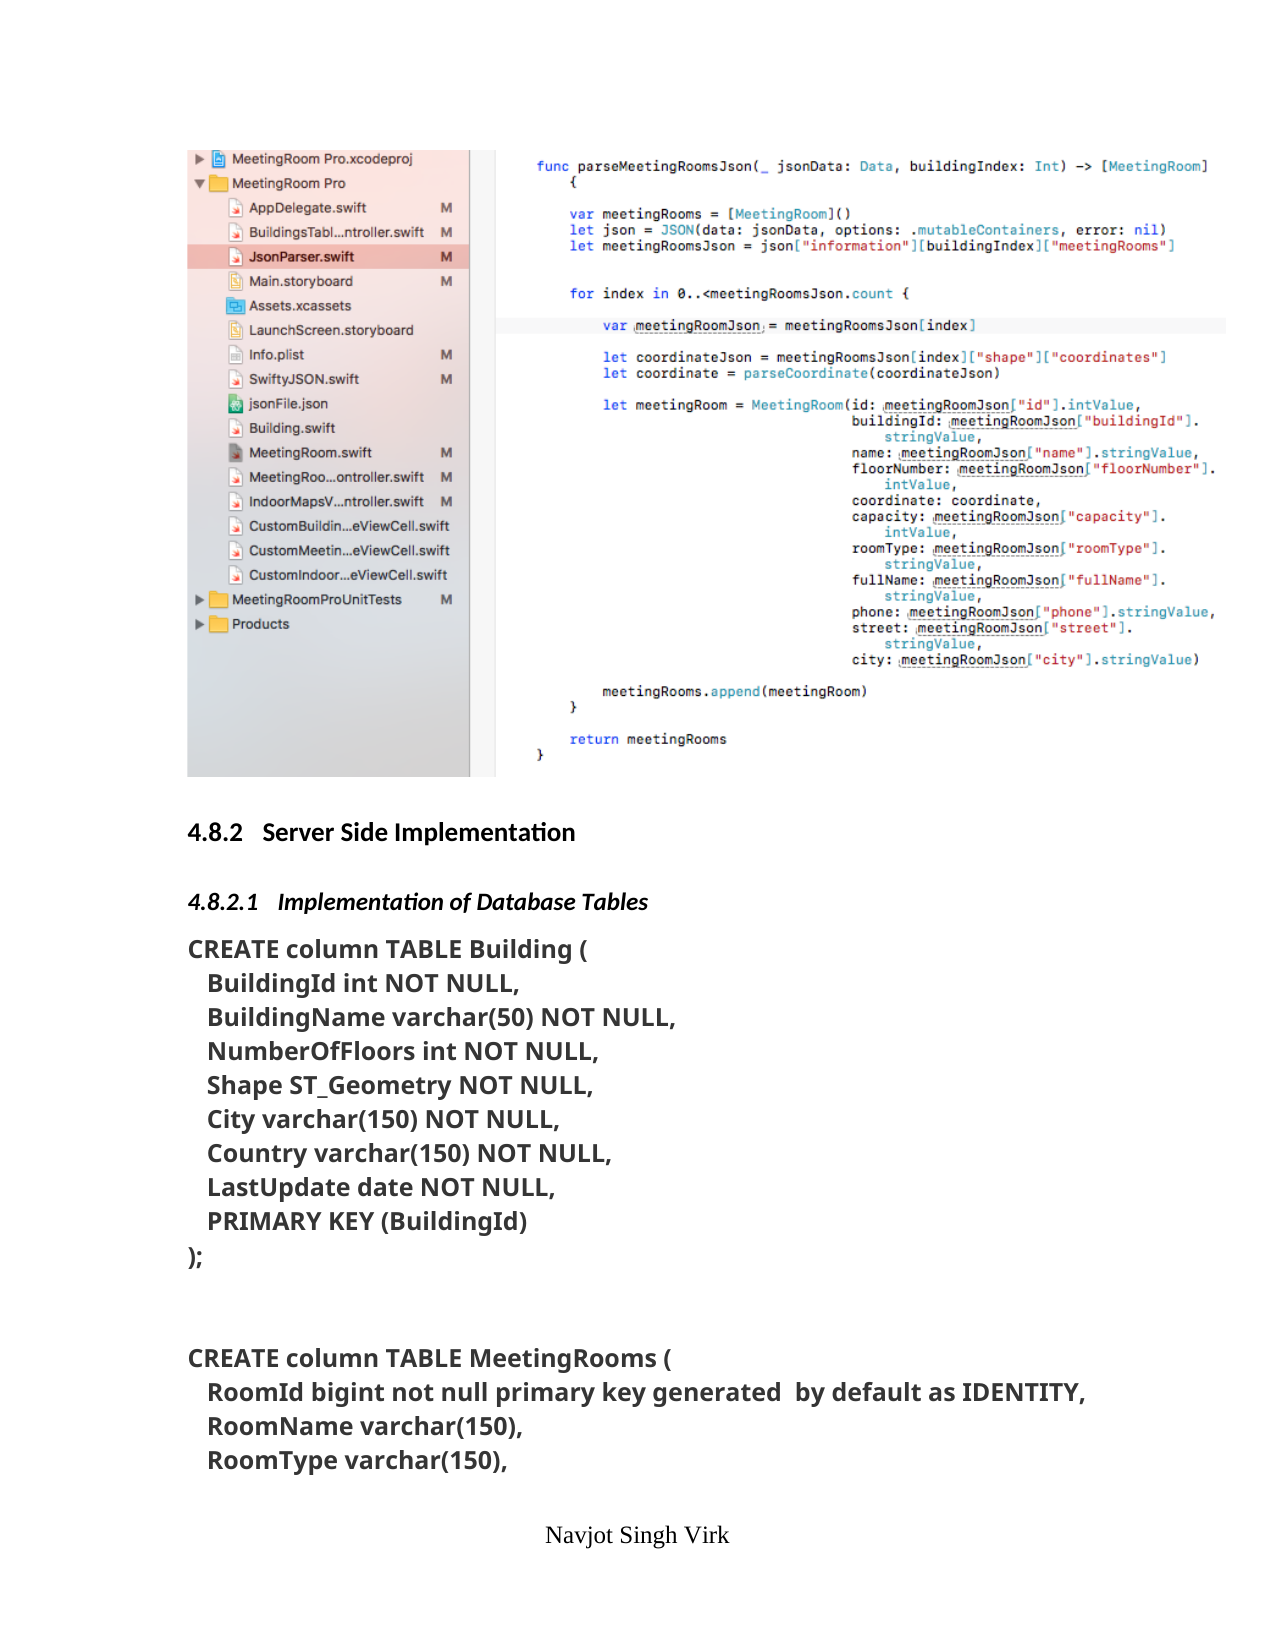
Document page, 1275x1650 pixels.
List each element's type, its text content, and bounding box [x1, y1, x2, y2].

subtitle Server Side Implementation [187, 816, 1088, 848]
text BuildingName varchar(50) NOT NULL, [187, 1000, 1088, 1034]
text RoomName varchar(150), [187, 1408, 1088, 1442]
text PRIMARY KEY (BuildingId) [187, 1204, 1088, 1238]
subtitle Implementation of Database Tables [187, 886, 1088, 916]
text BuildingId int NOT NULL, [187, 966, 1088, 1000]
text LastUpdate date NOT NULL, [187, 1170, 1088, 1204]
text RoomType varchar(150), [187, 1442, 1088, 1477]
text RoomId bigint not null primary key generated by default as IDENTITY, [187, 1374, 1088, 1408]
text ); [187, 1238, 1088, 1272]
text Country varchar(150) NOT NULL, [187, 1136, 1088, 1170]
text NumberOfFloors int NOT NULL, [187, 1034, 1088, 1068]
text Shape ST_Geometry NOT NULL, [187, 1068, 1088, 1102]
text CREATE column TABLE Building ( [187, 932, 1088, 966]
picture [187, 150, 1226, 777]
text CREATE column TABLE MeetingRooms ( [187, 1340, 1088, 1374]
text City varchar(150) NOT NULL, [187, 1102, 1088, 1136]
